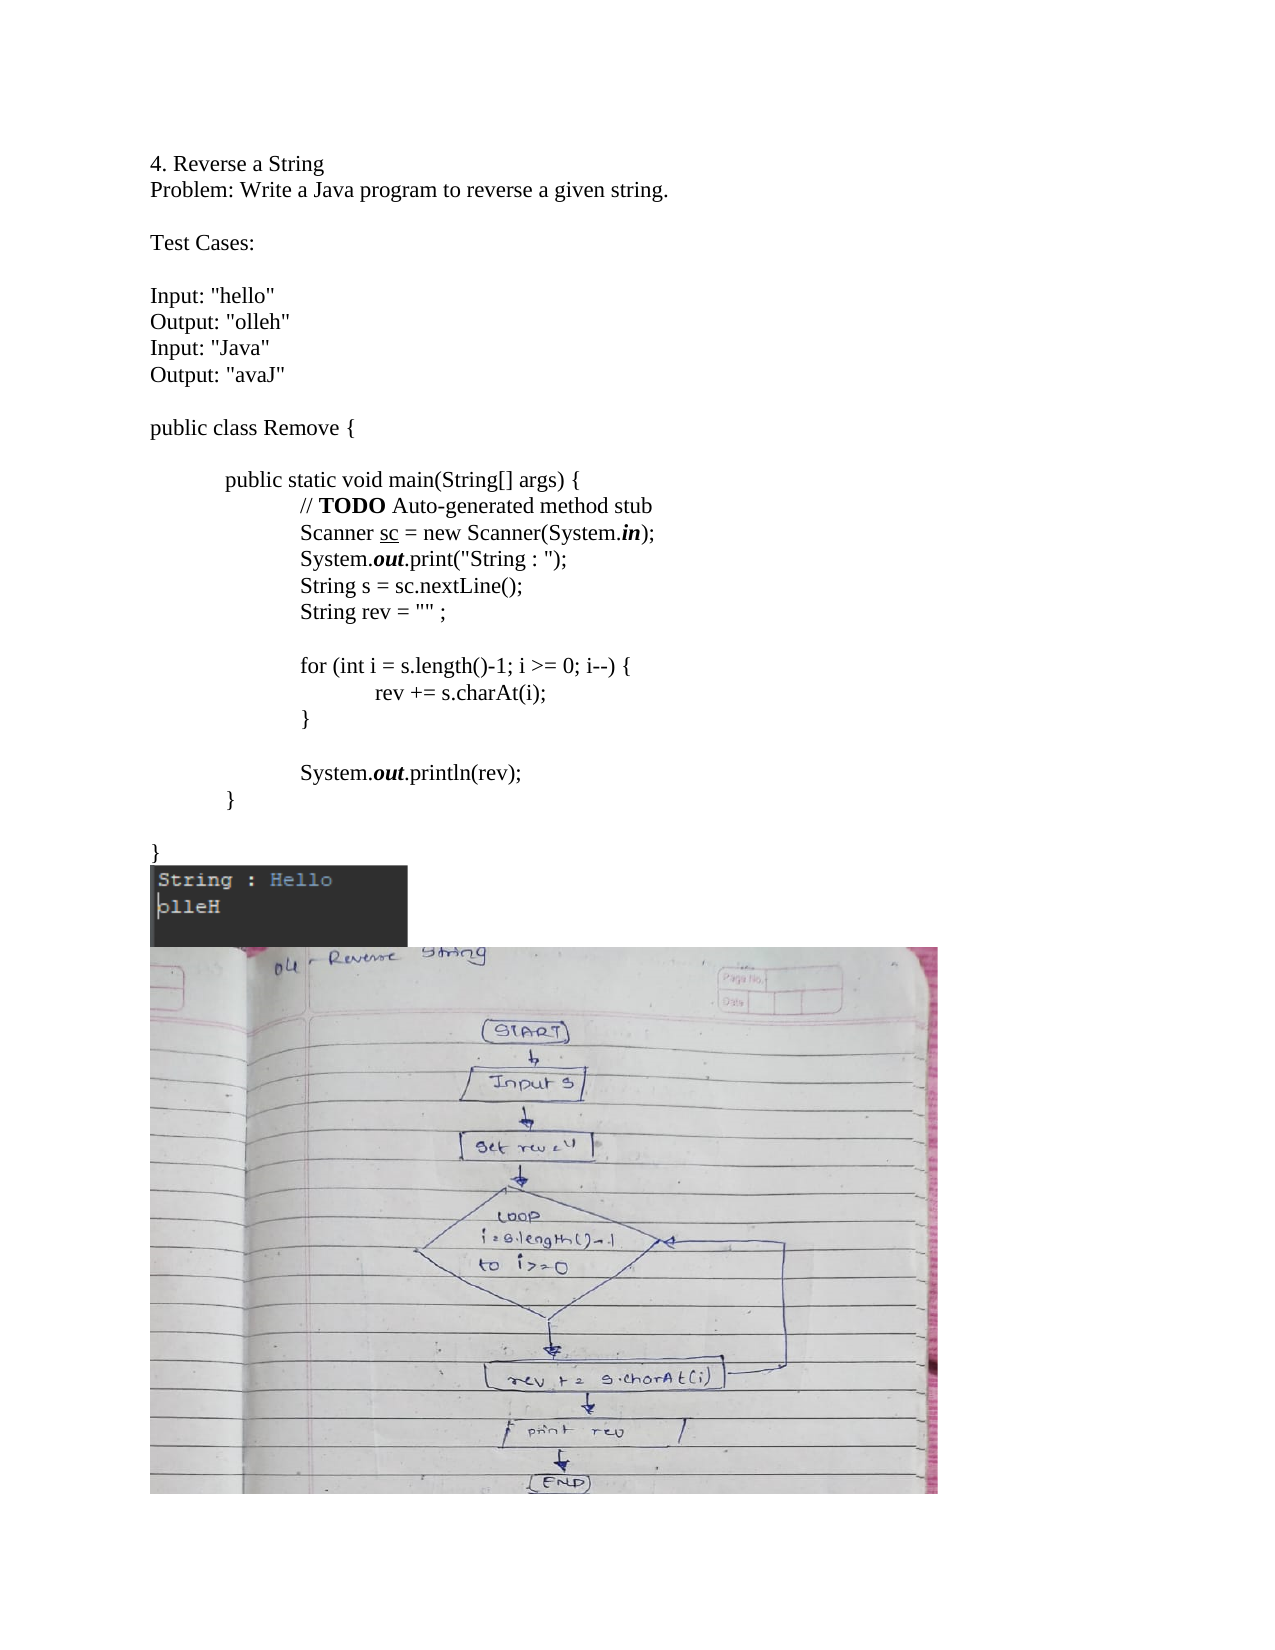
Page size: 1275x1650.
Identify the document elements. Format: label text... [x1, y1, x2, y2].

text } [150, 705, 1125, 731]
picture [150, 865, 938, 1494]
text } [150, 838, 1125, 865]
text Output: "olleh" [150, 308, 1125, 334]
text public class Remove { [150, 413, 1125, 440]
text Test Cases: [150, 229, 1125, 255]
text Input: "hello" [150, 282, 1125, 308]
text Input: "Java" [150, 334, 1125, 361]
text System.out.println(rev); [150, 759, 1125, 786]
text Output: "avaJ" [150, 361, 1125, 387]
text 4. Reverse a String [150, 150, 1125, 176]
text rev += s.charAt(i); [150, 679, 1125, 705]
text Problem: Write a Java program to reverse a given string. [150, 176, 1125, 203]
text System.out.print("String : "); [150, 545, 1125, 572]
text public static void main(String[] args) { [150, 466, 1125, 493]
text for (int i = s.length()-1; i >= 0; i--) { [150, 652, 1125, 679]
text // TODO Auto-generated method stub [150, 493, 1125, 519]
text Scanner sc = new Scanner(System.in); [150, 519, 1125, 545]
text } [150, 786, 1125, 812]
text String rev = "" ; [150, 598, 1125, 624]
text String s = sc.nextLine(); [150, 572, 1125, 598]
